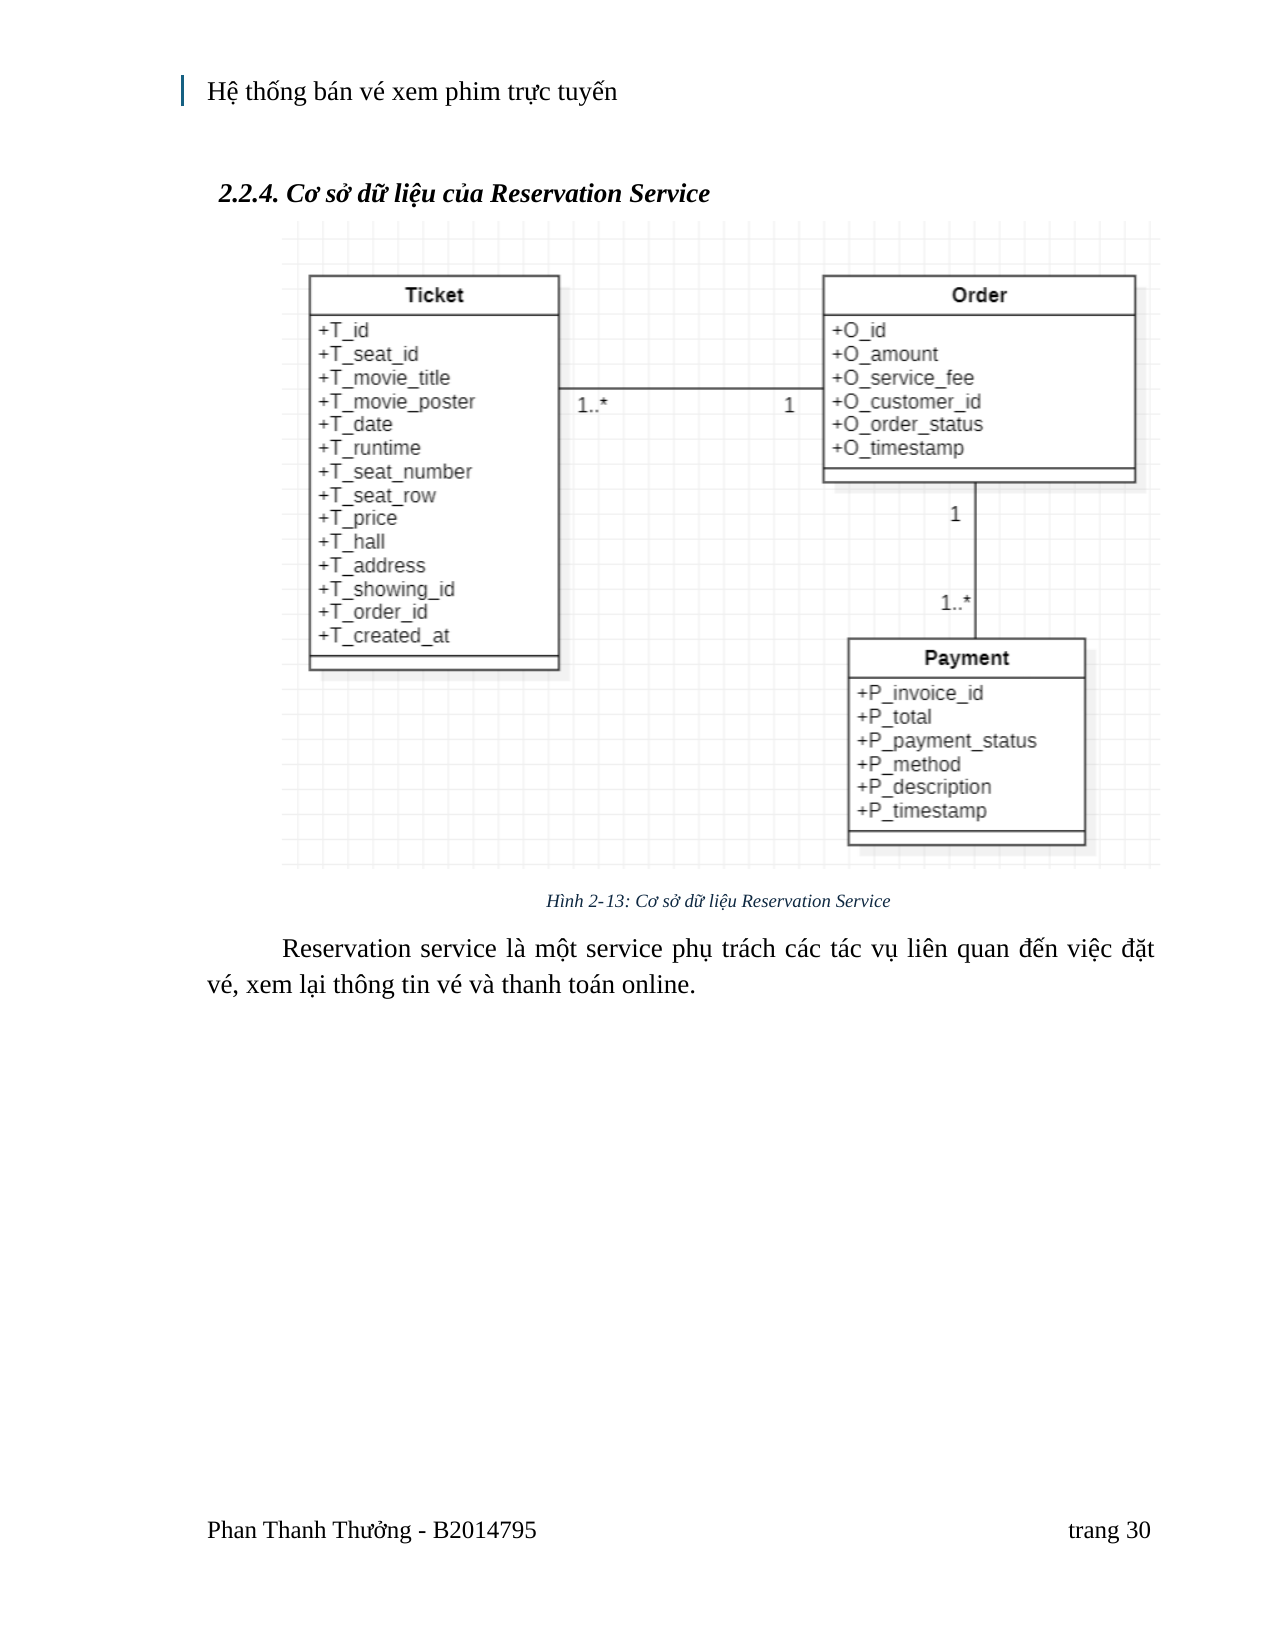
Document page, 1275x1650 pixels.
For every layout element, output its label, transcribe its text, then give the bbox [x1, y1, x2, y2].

text Reservation service là một service phụ trách các tác vụ liên quan đến việc đặt vé, xem lại thông tin vé và thanh toán online. [207, 932, 1157, 999]
subtitle Cơ sở dữ liệu của Reservation Service [218, 177, 1157, 208]
picture [281, 221, 1161, 869]
